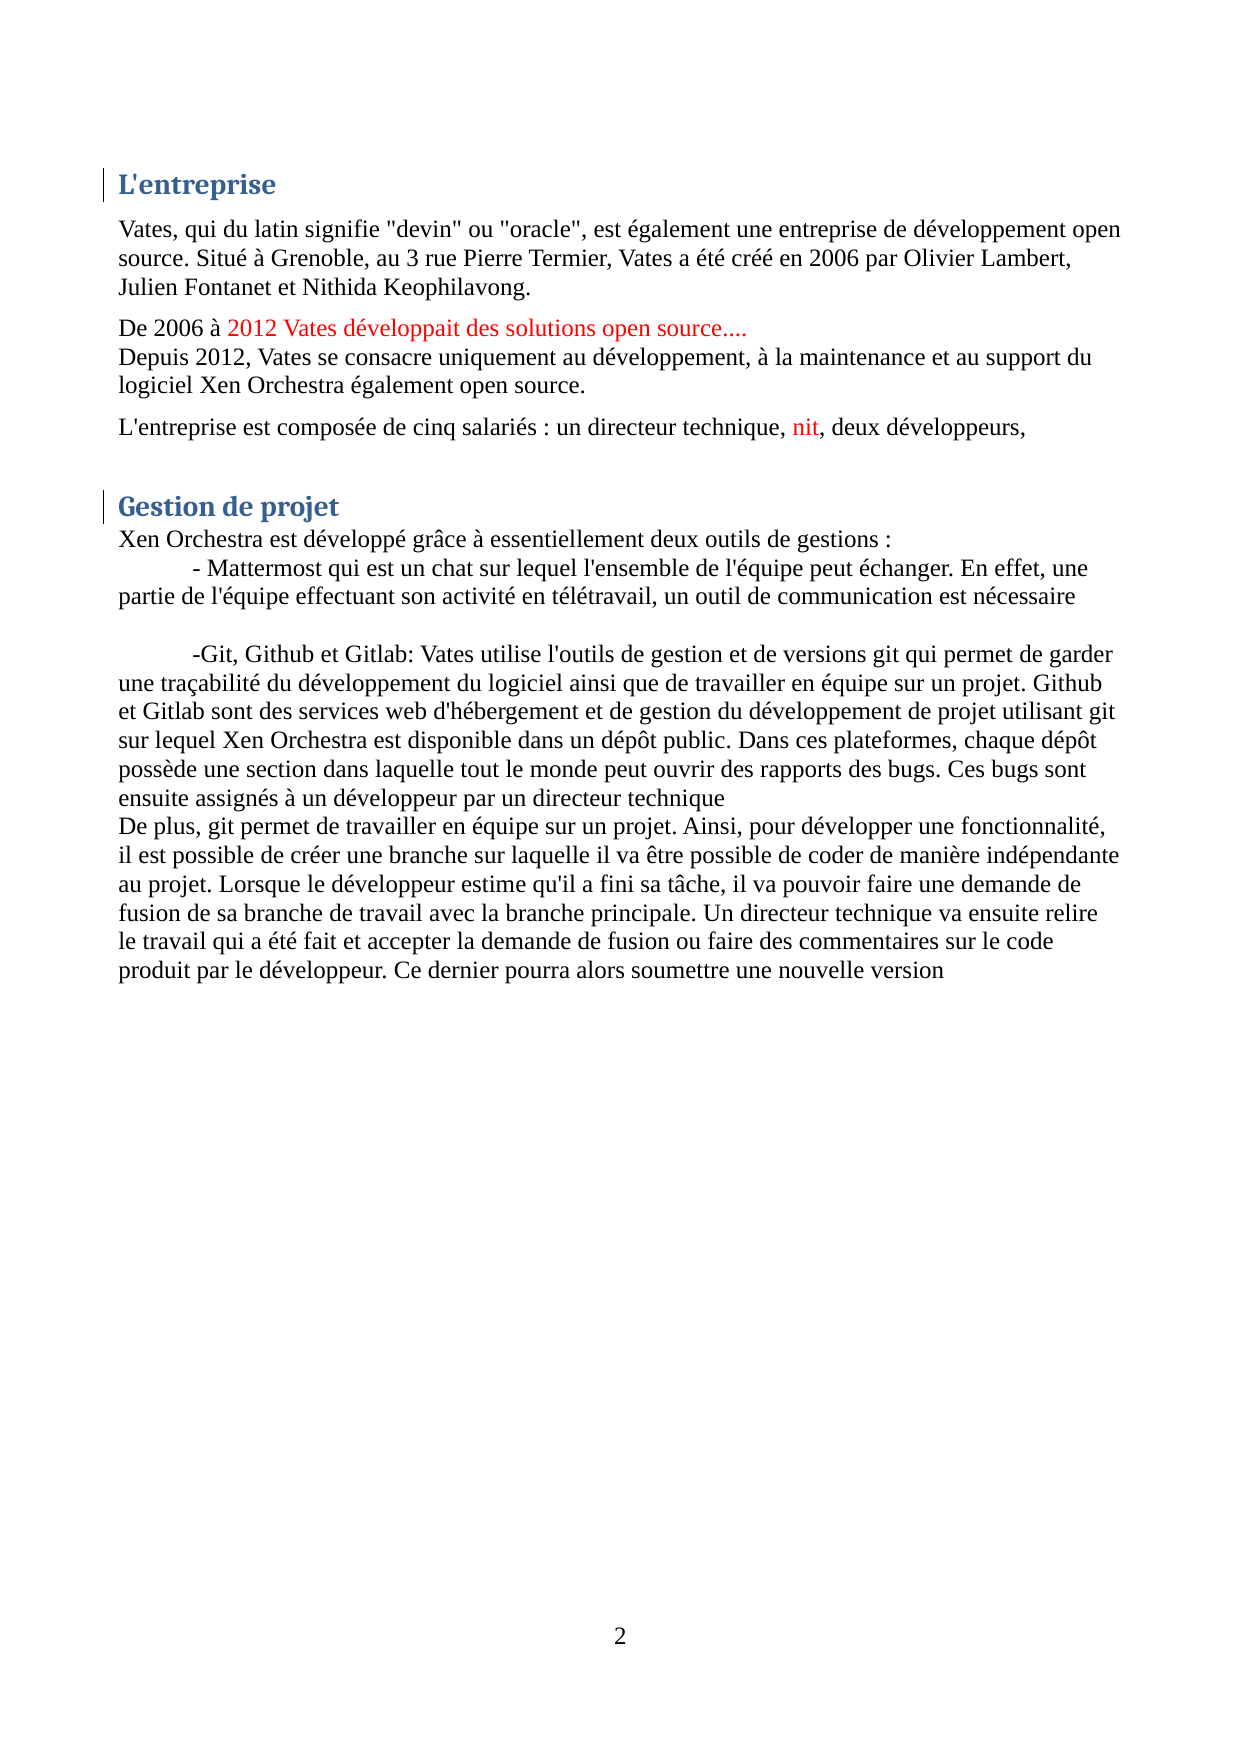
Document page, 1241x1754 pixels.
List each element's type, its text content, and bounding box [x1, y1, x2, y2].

subtitle L'entreprise [118, 168, 1122, 202]
text Xen Orchestra est développé grâce à essentiellement deux outils de gestions : [118, 524, 1122, 553]
text - Mattermost qui est un chat sur lequel l'ensemble de l'équipe peut échanger. En effet, une partie de l'équipe effectuant son activité en télétravail, un outil de communication est nécessaire [118, 553, 1122, 610]
text Vates, qui du latin signifie "devin" ou "oracle", est également une entreprise de développement open source. Situé à Grenoble, au 3 rue Pierre Termier, Vates a été créé en 2006 par Olivier Lambert, Julien Fontanet et Nithida Keophilavong. [118, 214, 1122, 300]
text De 2006 à 2012 Vates développait des solutions open source.... Depuis 2012, Vates se consacre uniquement au développement, à la maintenance et au support du logiciel Xen Orchestra également open source. [118, 313, 1122, 399]
subtitle Gestion de projet [118, 490, 1122, 524]
text -Git, Github et Gitlab: Vates utilise l'outils de gestion et de versions git qui permet de garder une traçabilité du développement du logiciel ainsi que de travailler en équipe sur un projet. Github et Gitlab sont des services web d'hébergement et de gestion du développement de projet utilisant git sur lequel Xen Orchestra est disponible dans un dépôt public. Dans ces plateformes, chaque dépôt possède une section dans laquelle tout le monde peut ouvrir des rapports des bugs. Ces bugs sont ensuite assignés à un développeur par un directeur technique [118, 639, 1122, 811]
text L'entreprise est composée de cinq salariés : un directeur technique, nit, deux développeurs, [118, 412, 1122, 440]
text De plus, git permet de travailler en équipe sur un projet. Ainsi, pour développer une fonctionnalité, il est possible de créer une branche sur laquelle il va être possible de coder de manière indépendante au projet. Lorsque le développeur estime qu'il a fini sa tâche, il va pouvoir faire une demande de fusion de sa branche de travail avec la branche principale. Un directeur technique va ensuite relire le travail qui a été fait et accepter la demande de fusion ou faire des commentaires sur le code produit par le développeur. Ce dernier pourra alors soumettre une nouvelle version [118, 811, 1122, 984]
